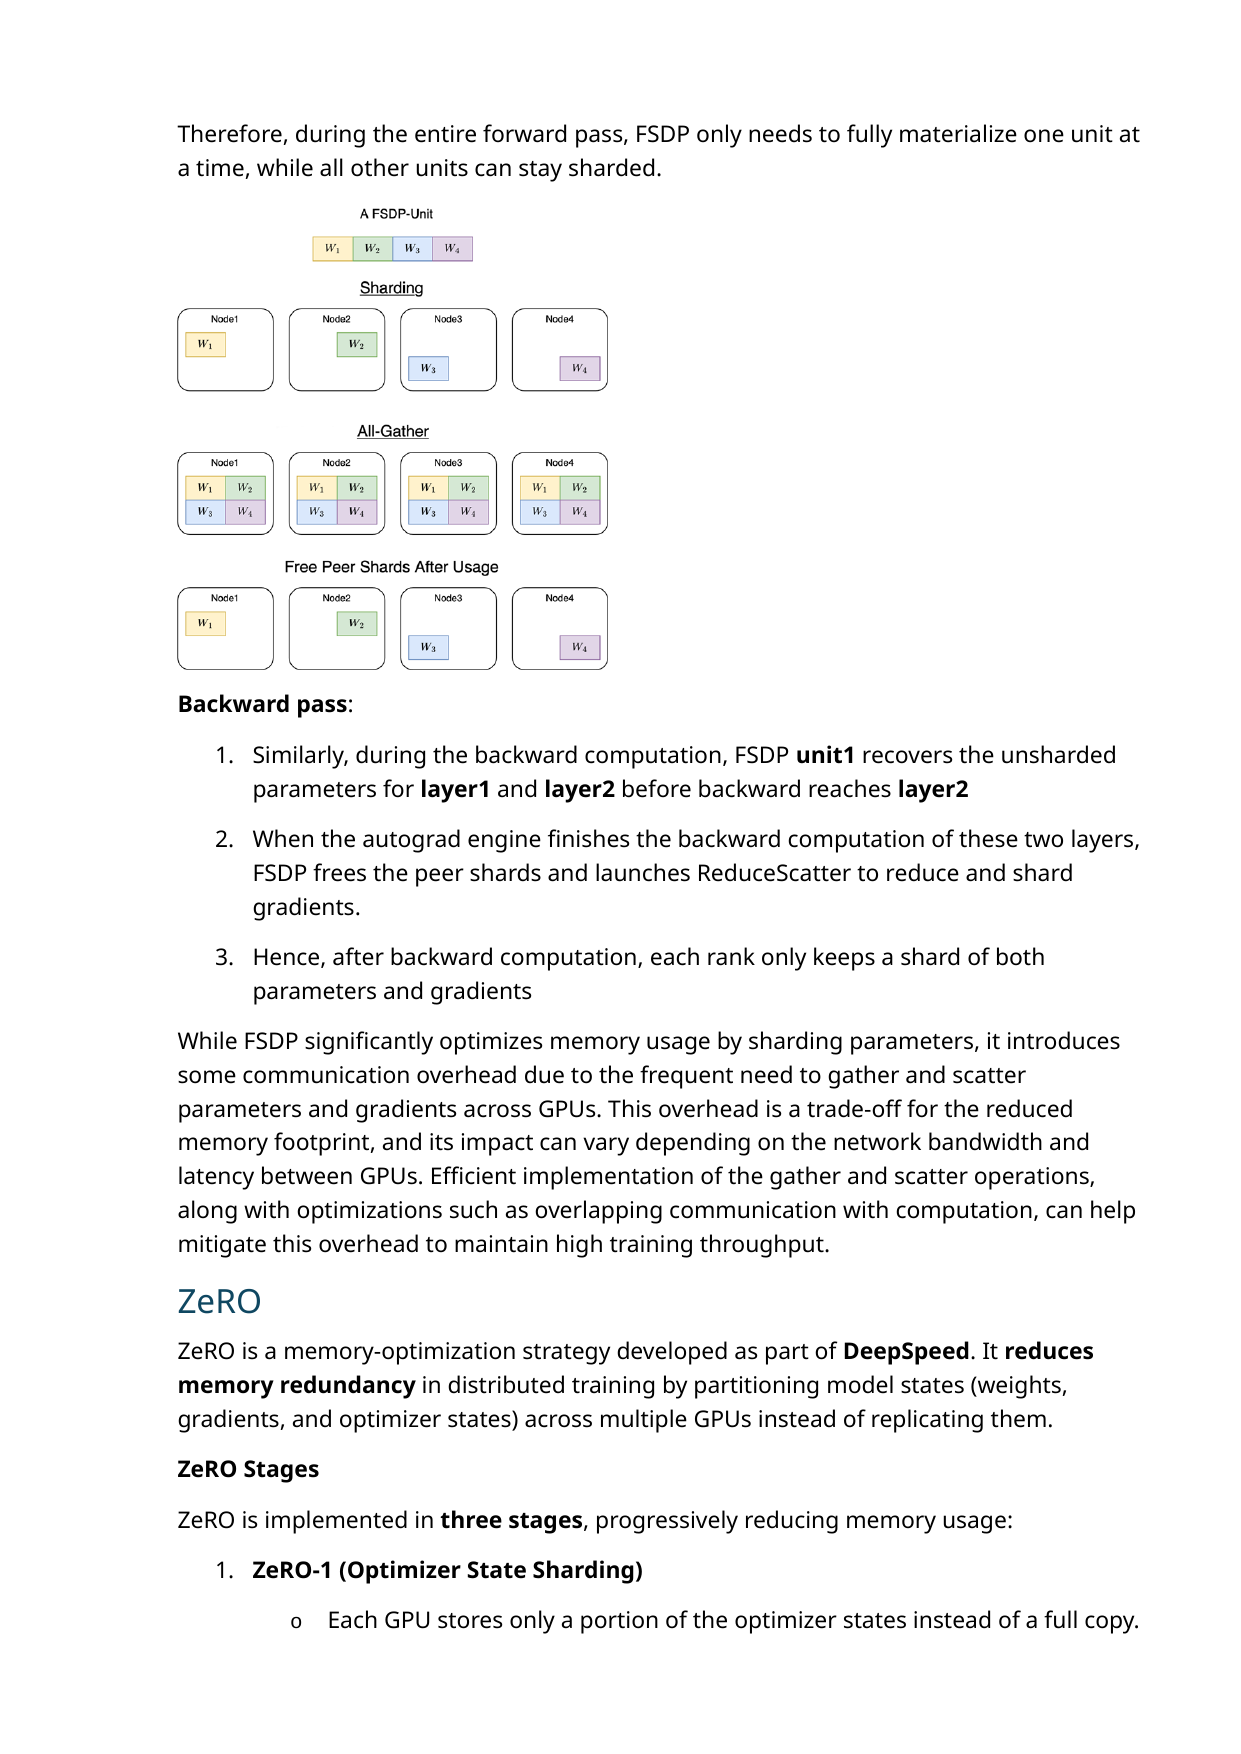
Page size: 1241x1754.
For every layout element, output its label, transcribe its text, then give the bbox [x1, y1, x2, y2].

text Therefore, during the entire forward pass, FSDP only needs to fully materialize one unit at a time, while all other units can stay sharded. [177, 118, 1152, 183]
list Similarly, during the backward computation, FSDP unit1 recovers the unsharded parameters for layer1 and layer2 before backward reaches layer2 [215, 739, 1152, 804]
subtitle ZeRO [177, 1278, 1152, 1323]
picture [177, 202, 608, 670]
list Each GPU stores only a portion of the optimizer states instead of a full copy. [290, 1604, 1152, 1636]
list ZeRO-1 (Optimizer State Sharding) [215, 1554, 1152, 1585]
text ZeRO is implemented in three stages, progressively reducing memory usage: [177, 1504, 1152, 1535]
text Backward pass: [177, 688, 1152, 720]
list Hence, after backward computation, each rank only keeps a shard of both parameters and gradients [215, 941, 1152, 1006]
text ZeRO is a memory-optimization strategy developed as part of DeepSpeed. It reduces memory redundancy in distributed training by partitioning model states (weights, gradients, and optimizer states) across multiple GPUs instead of replicating them. [177, 1335, 1152, 1434]
list When the autograd engine finishes the backward computation of these two layers, FSDP frees the peer shards and launches ReduceScatter to reduce and shard gradients. [215, 823, 1152, 922]
text ZeRO Stages [177, 1453, 1152, 1484]
text While FSDP significantly optimizes memory usage by sharding parameters, it introduces some communication overhead due to the frequent need to gather and scatter parameters and gradients across GPUs. This overhead is a trade-off for the reduced memory footprint, and its impact can vary depending on the network bandwidth and latency between GPUs. Efficient implementation of the gather and scatter operations, along with optimizations such as overlapping communication with computation, can help mitigate this overhead to maintain high training throughput. [177, 1025, 1152, 1259]
